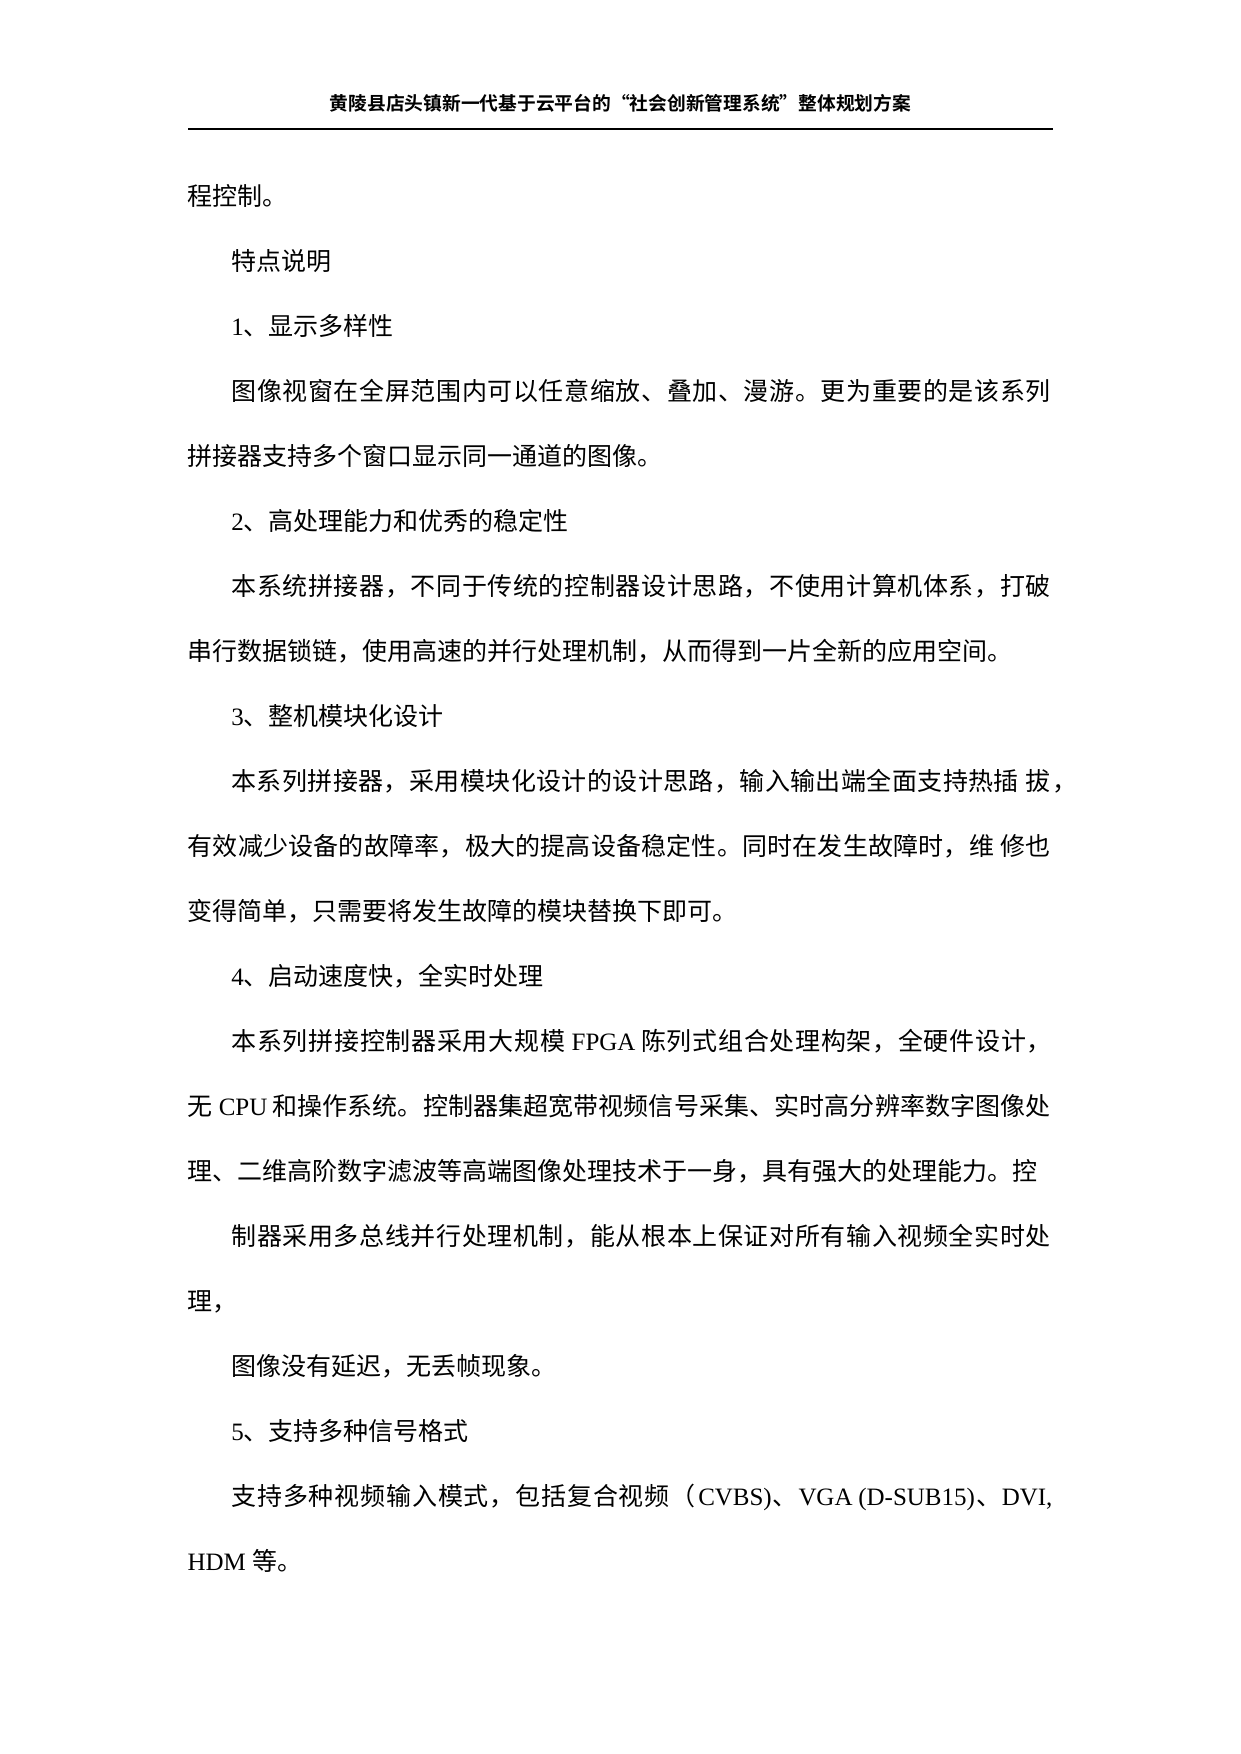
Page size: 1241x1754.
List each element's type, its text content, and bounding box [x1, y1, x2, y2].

text 4、启动速度快，全实时处理 [187, 942, 1053, 1007]
text 3、整机模块化设计 [187, 682, 1053, 747]
text 本系统拼接器，不同于传统的控制器设计思路，不使用计算机体系，打破 串行数据锁链，使用高速的并行处理机制，从而得到一片全新的应用空间。 [187, 552, 1053, 682]
text 图像视窗在全屏范围内可以任意缩放、叠加、漫游。更为重要的是该系列 拼接器支持多个窗口显示同一通道的图像。 [187, 357, 1053, 487]
text 图像没有延迟，无丢帧现象。 [187, 1332, 1053, 1397]
text 1、显示多样性 [187, 292, 1053, 357]
text 制器采用多总线并行处理机制，能从根本上保证对所有输入视频全实时处理， [187, 1202, 1053, 1332]
text 特点说明 [187, 227, 1053, 292]
text 2、高处理能力和优秀的稳定性 [187, 487, 1053, 552]
text 5、支持多种信号格式 [187, 1397, 1053, 1462]
text 本系列拼接器，采用模块化设计的设计思路，输入输出端全面支持热插 拔，有效减少设备的故障率，极大的提高设备稳定性。同时在发生故障时，维 修也变得简单，只需要将发生故障的模块替换下即可。 [187, 747, 1053, 942]
text 支持多种视频输入模式，包括复合视频（CVBS)、VGA (D-SUB15)、DVI, HDM 等。 [187, 1462, 1053, 1592]
text 本系列拼接控制器采用大规模FPGA陈列式组合处理构架，全硬件设计，无 CPU和操作系统。控制器集超宽带视频信号采集、实时高分辨率数字图像处 理、二维高阶数字滤波等高端图像处理技术于一身，具有强大的处理能力。控 [187, 1007, 1053, 1202]
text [187, 162, 1053, 227]
